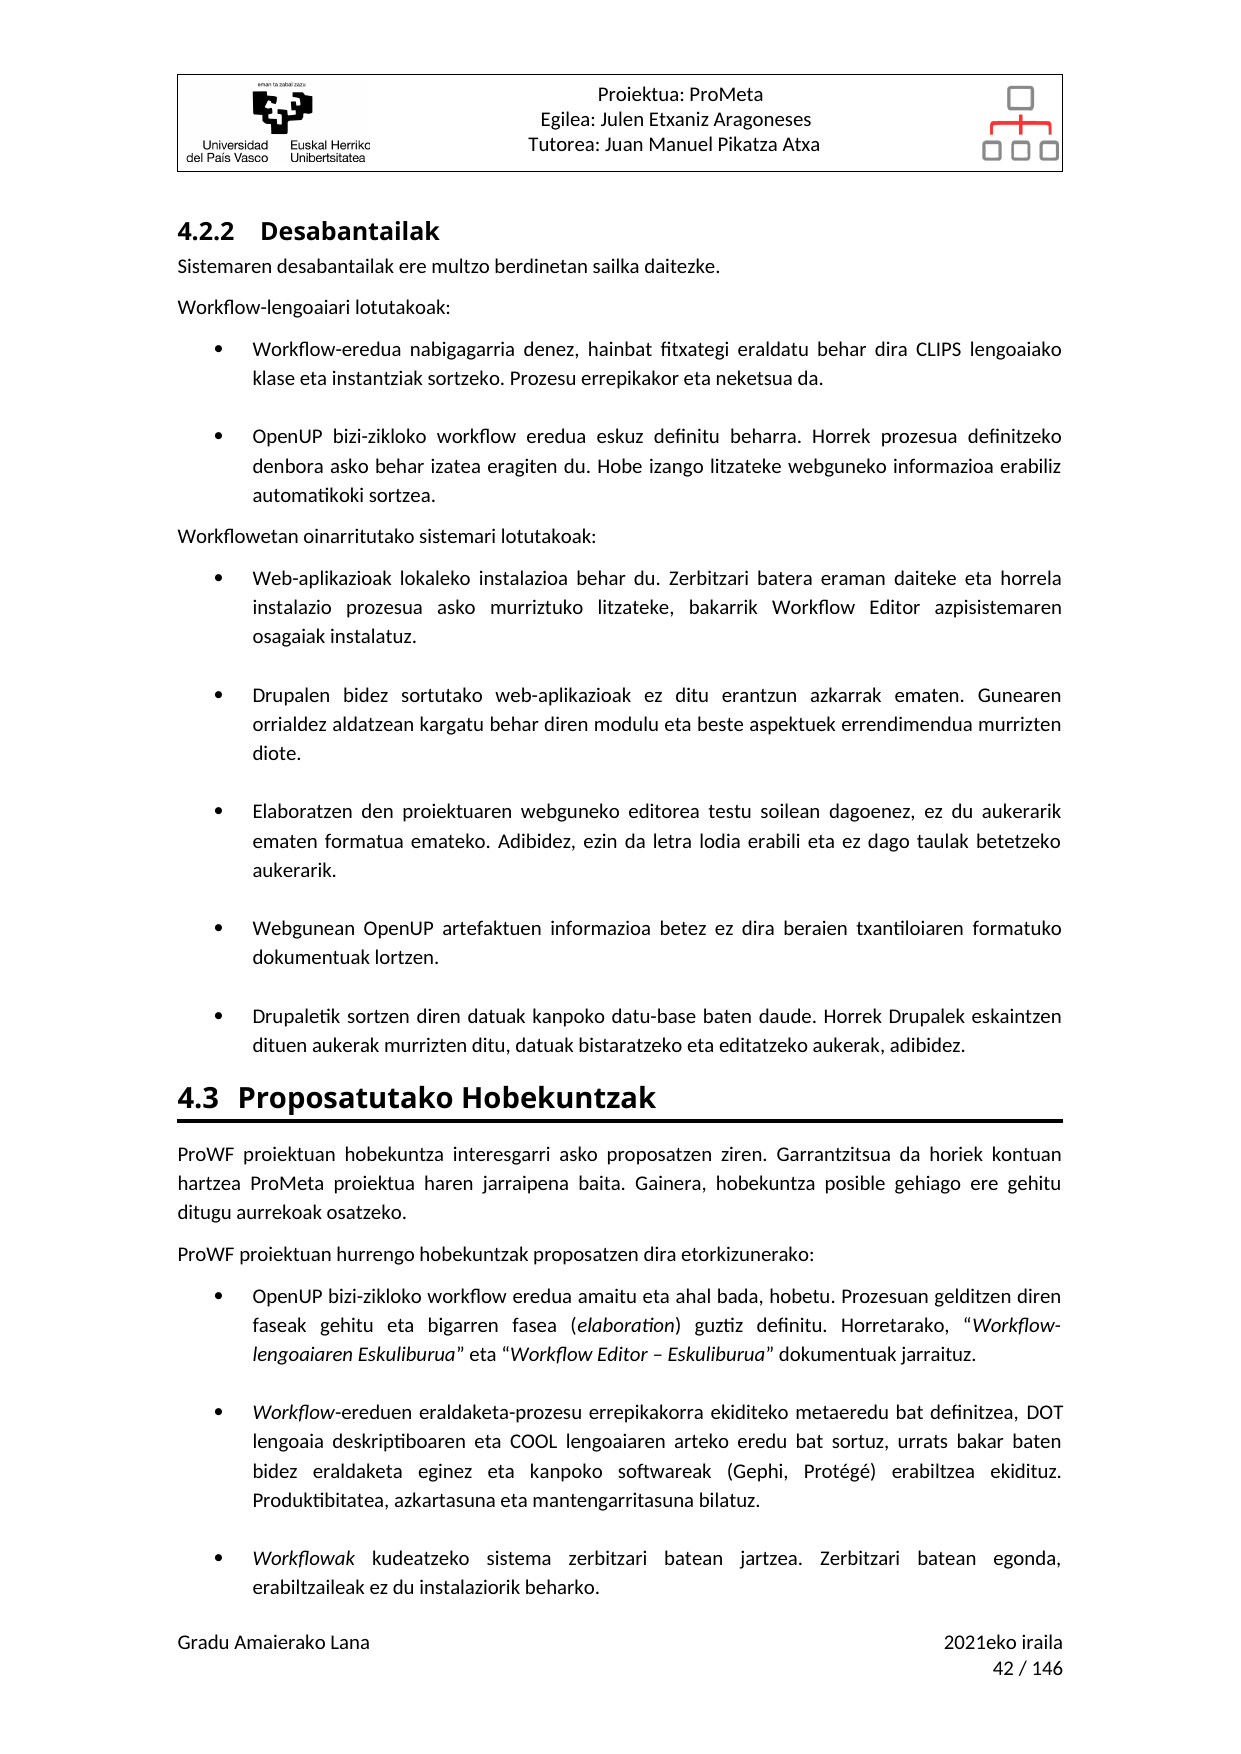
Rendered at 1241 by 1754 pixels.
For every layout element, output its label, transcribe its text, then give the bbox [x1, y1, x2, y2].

list Workflow-eredua nabigagarria denez, hainbat fitxategi eraldatu behar dira CLIPS lengoaiako klase eta instantziak sortzeko. Prozesu errepikakor eta neketsua da. [215, 336, 1063, 391]
picture [182, 81, 370, 162]
picture [978, 80, 1060, 162]
text ProWF proiektuan hobekuntza interesgarri asko proposatzen ziren. Garrantzitsua da horiek kontuan hartzea ProMeta proiektua haren jarraipena baita. Gainera, hobekuntza posible gehiago ere gehitu ditugu aurrekoak osatzeko. [177, 1141, 1063, 1225]
text Workflow-lengoaiari lotutakoak: [177, 294, 1063, 320]
list OpenUP bizi-zikloko workflow eredua amaitu eta ahal bada, hobetu. Prozesuan gelditzen diren faseak gehitu eta bigarren fasea (elaboration) guztiz definitu. Horretarako, “Workflow-lengoaiaren Eskuliburua” eta “Workflow Editor – Eskuliburua” dokumentuak jarraituz. [215, 1283, 1063, 1367]
text ProWF proiektuan hurrengo hobekuntzak proposatzen dira etorkizunerako: [177, 1241, 1063, 1267]
list Elaboratzen den proiektuaren webguneko editorea testu soilean dagoenez, ez du aukerarik ematen formatua emateko. Adibidez, ezin da letra lodia erabili eta ez dago taulak betetzeko aukerarik. [215, 799, 1063, 882]
list Drupaletik sortzen diren datuak kanpoko datu-base baten daude. Horrek Drupalek eskaintzen dituen aukerak murrizten ditu, datuak bistaratzeko eta editatzeko aukerak, adibidez. [215, 1003, 1063, 1057]
list Drupalen bidez sortutako web-aplikazioak ez ditu erantzun azkarrak ematen. Gunearen orrialdez aldatzean kargatu behar diren modulu eta beste aspektuek errendimendua murrizten diote. [215, 682, 1063, 766]
text Sistemaren desabantailak ere multzo berdinetan sailka daitezke. [177, 253, 1063, 278]
list Webgunean OpenUP artefaktuen informazioa betez ez dira beraien txantiloiaren formatuko dokumentuak lortzen. [215, 915, 1063, 970]
list Workflowak kudeatzeko sistema zerbitzari batean jartzea. Zerbitzari batean egonda, erabiltzaileak ez du instalaziorik beharko. [215, 1545, 1063, 1600]
subtitle Desabantailak [177, 214, 1063, 248]
list Web-aplikazioak lokaleko instalazioa behar du. Zerbitzari batera eraman daiteke eta horrela instalazio prozesua asko murriztuko litzateke, bakarrik Workflow Editor azpisistemaren osagaiak instalatuz. [215, 565, 1063, 649]
text Workflowetan oinarritutako sistemari lotutakoak: [177, 524, 1063, 549]
list Workflow-ereduen eraldaketa-prozesu errepikakorra ekiditeko metaeredu bat definitzea, DOT lengoaia deskriptiboaren eta COOL lengoaiaren arteko eredu bat sortuz, urrats bakar baten bidez eraldaketa eginez eta kanpoko softwareak (Gephi, Protégé) erabiltzea ekidituz. Produktibitatea, azkartasuna eta mantengarritasuna bilatuz. [215, 1399, 1063, 1512]
subtitle Proposatutako Hobekuntzak [177, 1078, 1063, 1119]
list OpenUP bizi-zikloko workflow eredua eskuz definitu beharra. Horrek prozesua definitzeko denbora asko behar izatea eragiten du. Hobe izango litzateke webguneko informazioa erabiliz automatikoki sortzea. [215, 424, 1063, 507]
